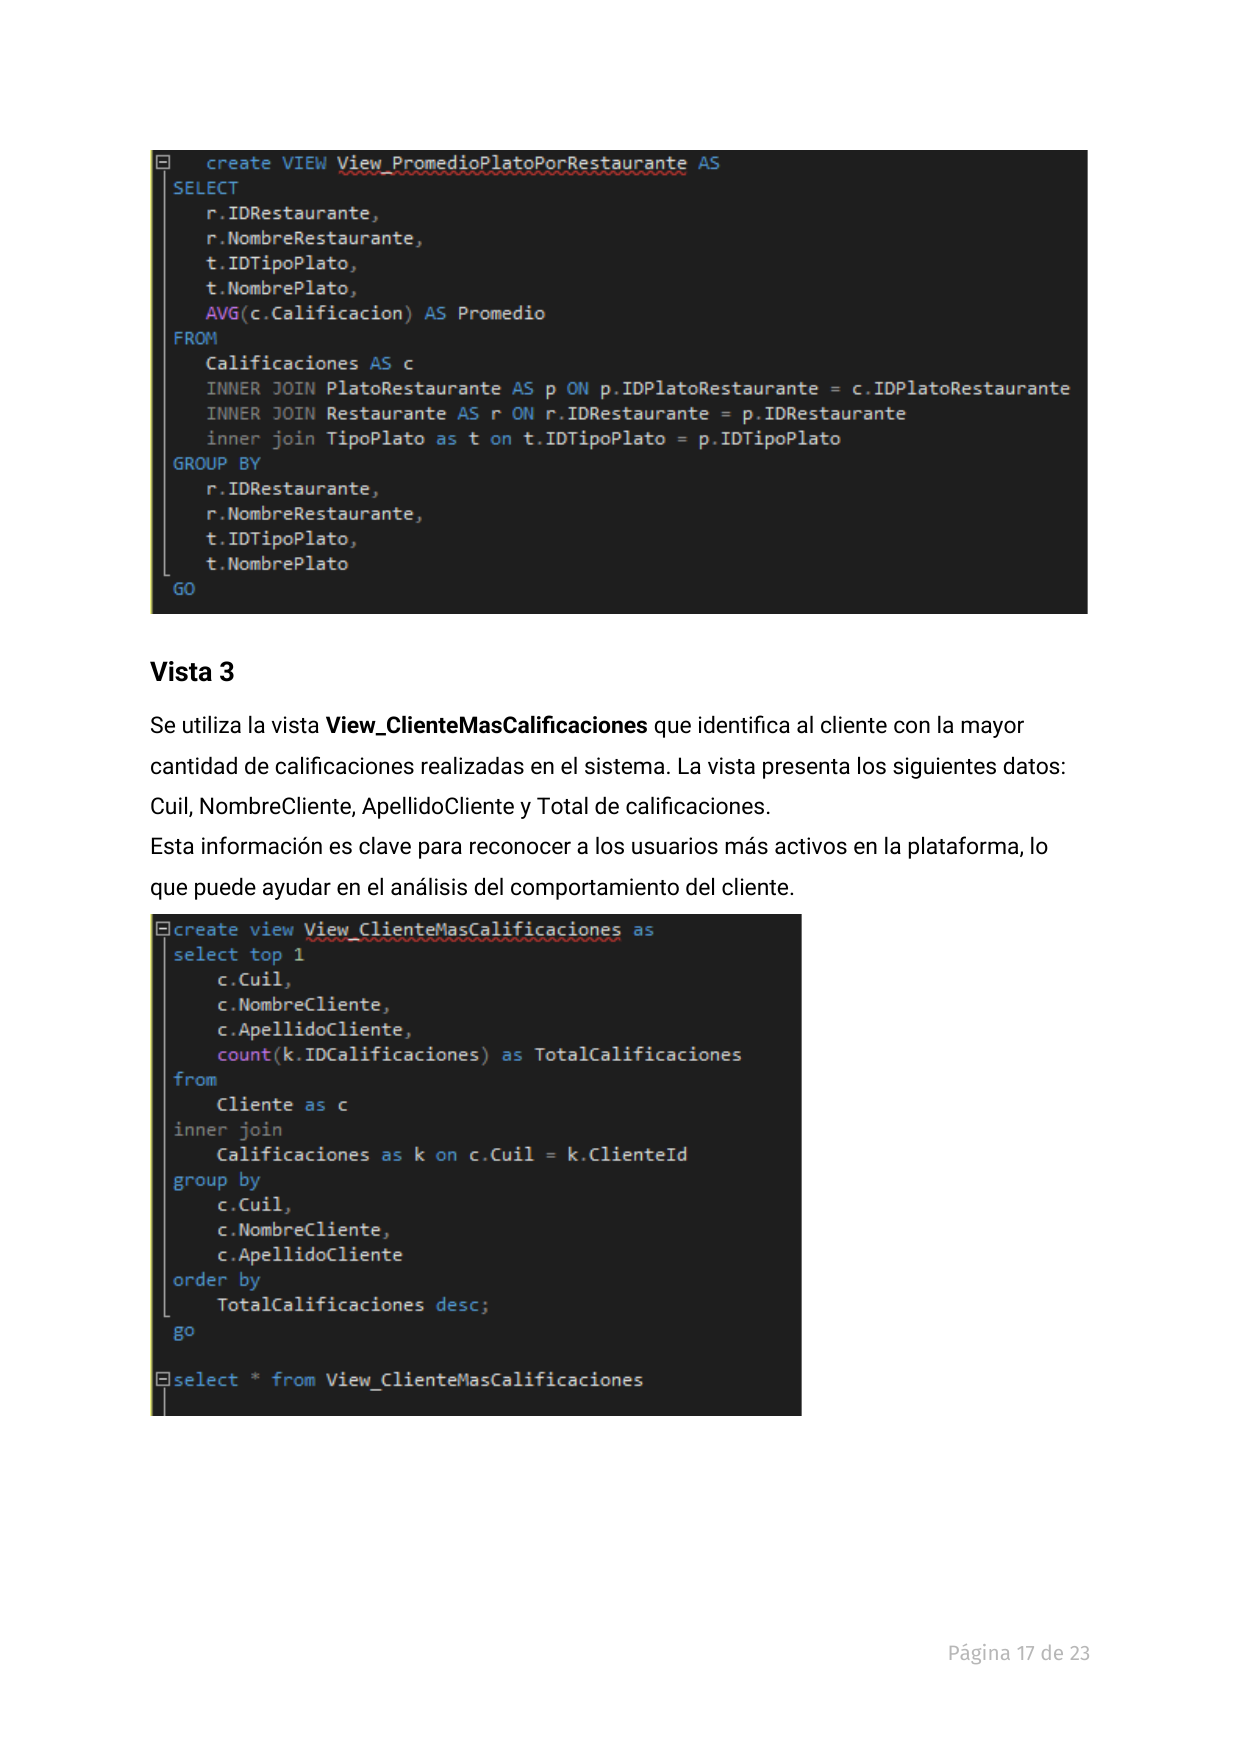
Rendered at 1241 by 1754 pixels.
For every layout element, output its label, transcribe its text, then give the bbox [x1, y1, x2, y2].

subtitle Vista 3 [150, 657, 1090, 688]
picture [150, 914, 802, 1416]
text Se utiliza la vista View_ClienteMasCalificaciones que identifica al cliente con la mayor cantidad de calificaciones realizadas en el sistema. La vista presenta los siguientes datos: Cuil, NombreCliente, ApellidoCliente y Total de calificaciones. [150, 713, 1090, 820]
text Esta información es clave para reconocer a los usuarios más activos en la plataforma, lo que puede ayudar en el análisis del comportamiento del cliente. [150, 833, 1090, 901]
picture [150, 150, 1088, 614]
